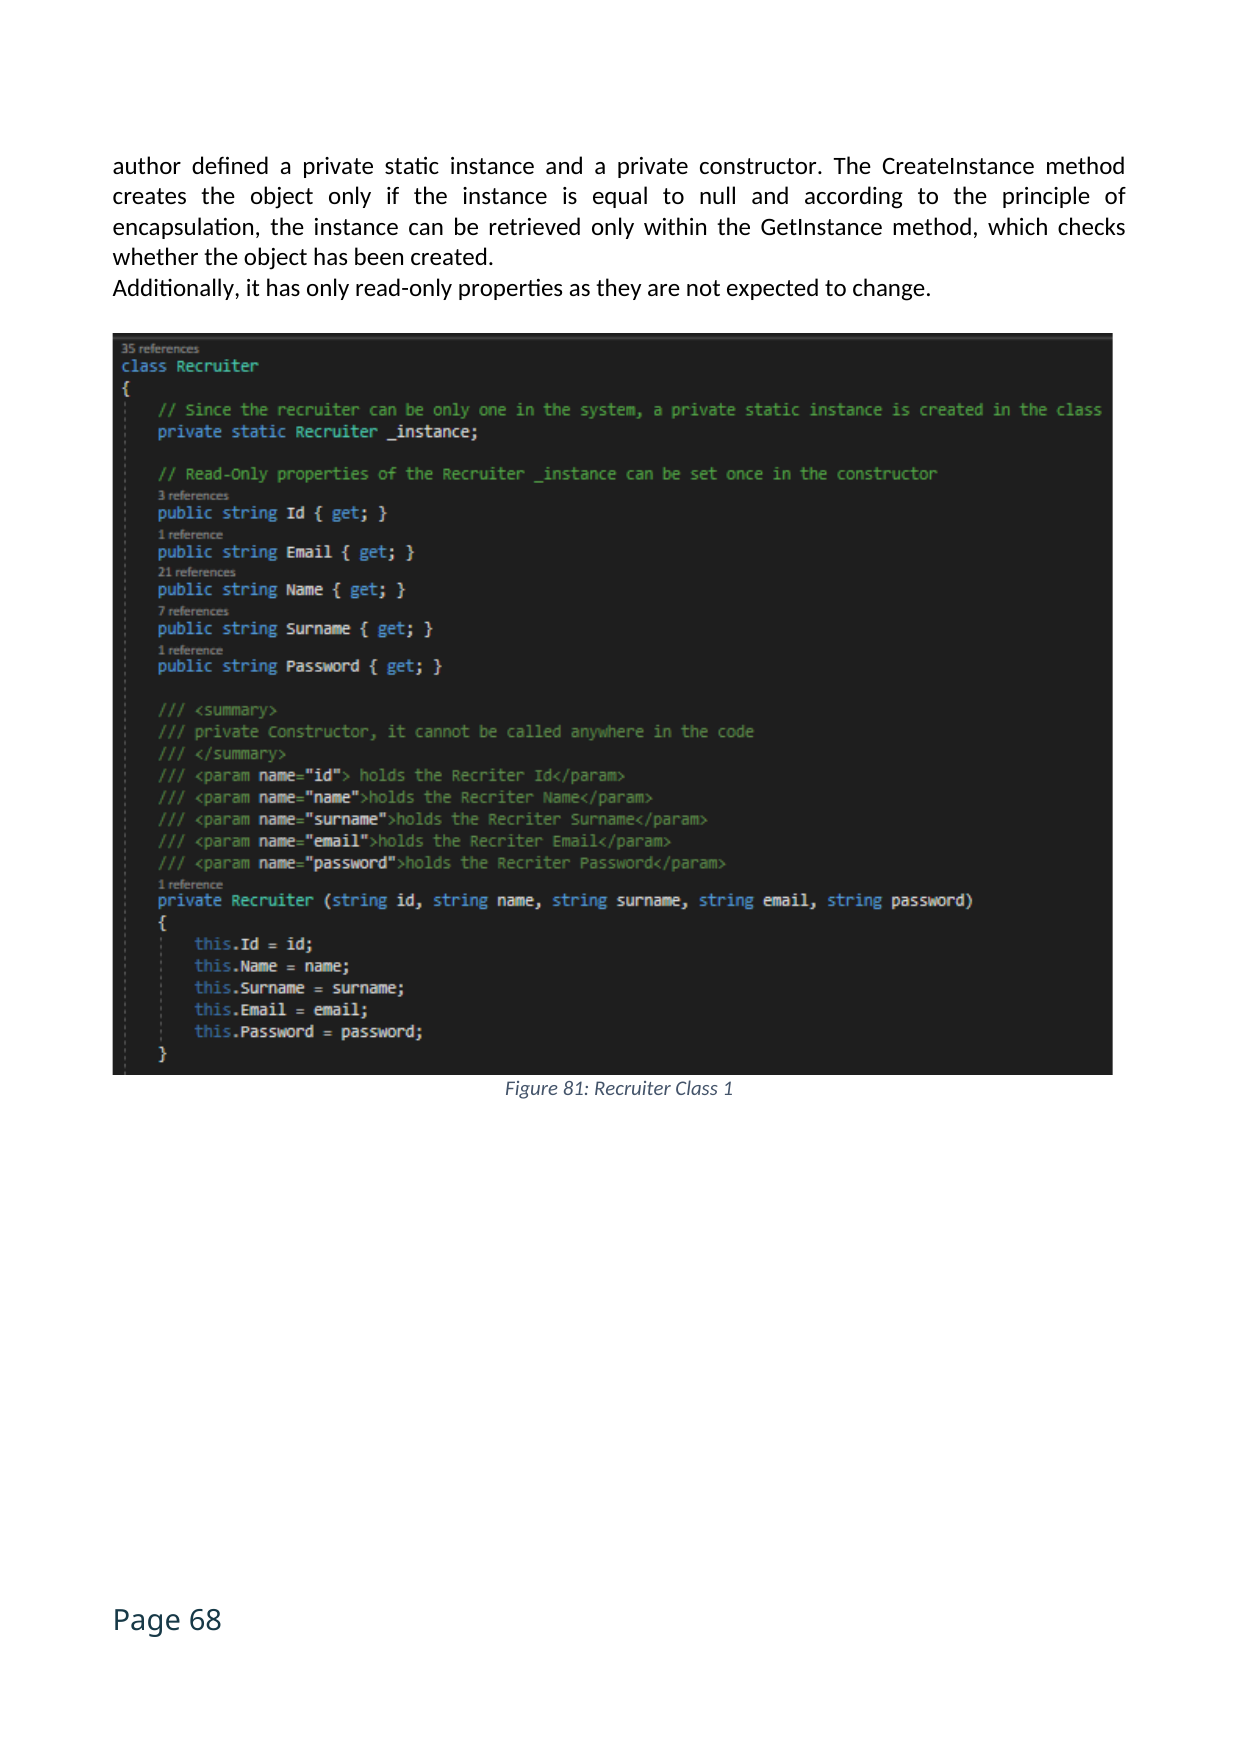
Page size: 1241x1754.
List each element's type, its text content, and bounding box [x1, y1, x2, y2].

picture [112, 333, 1113, 1075]
text Figure 81: Recruiter Class 1 [112, 1075, 1128, 1100]
text Additionally, it has only read-only properties as they are not expected to change. [112, 272, 1128, 303]
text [112, 150, 1128, 272]
